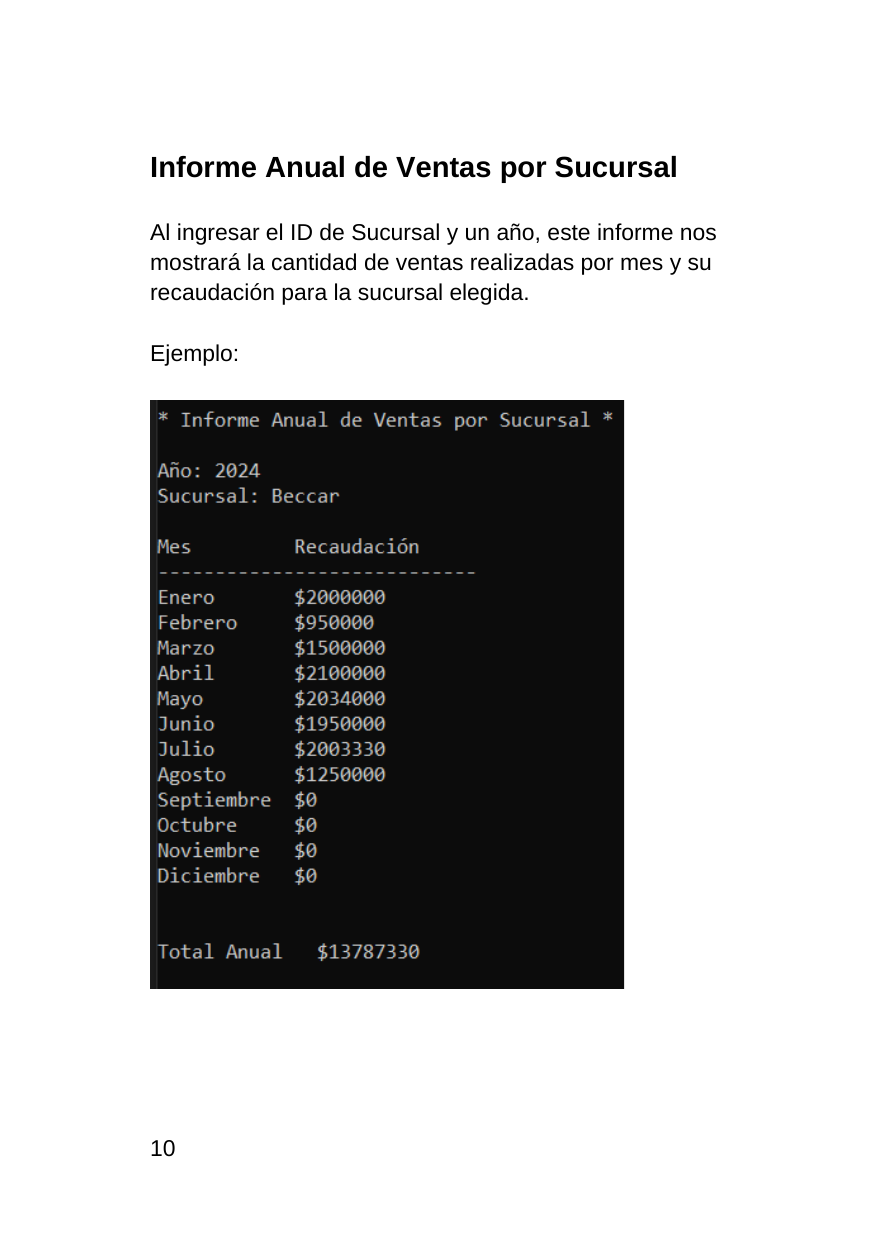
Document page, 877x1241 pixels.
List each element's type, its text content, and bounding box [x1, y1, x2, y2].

text Ejemplo: [150, 339, 727, 366]
picture [150, 400, 625, 989]
text Al ingresar el ID de Sucursal y un año, este informe nos mostrará la cantidad de ventas realizadas por mes y su recaudación para la sucursal elegida. [150, 219, 727, 306]
text Informe Anual de Ventas por Sucursal [150, 150, 727, 183]
